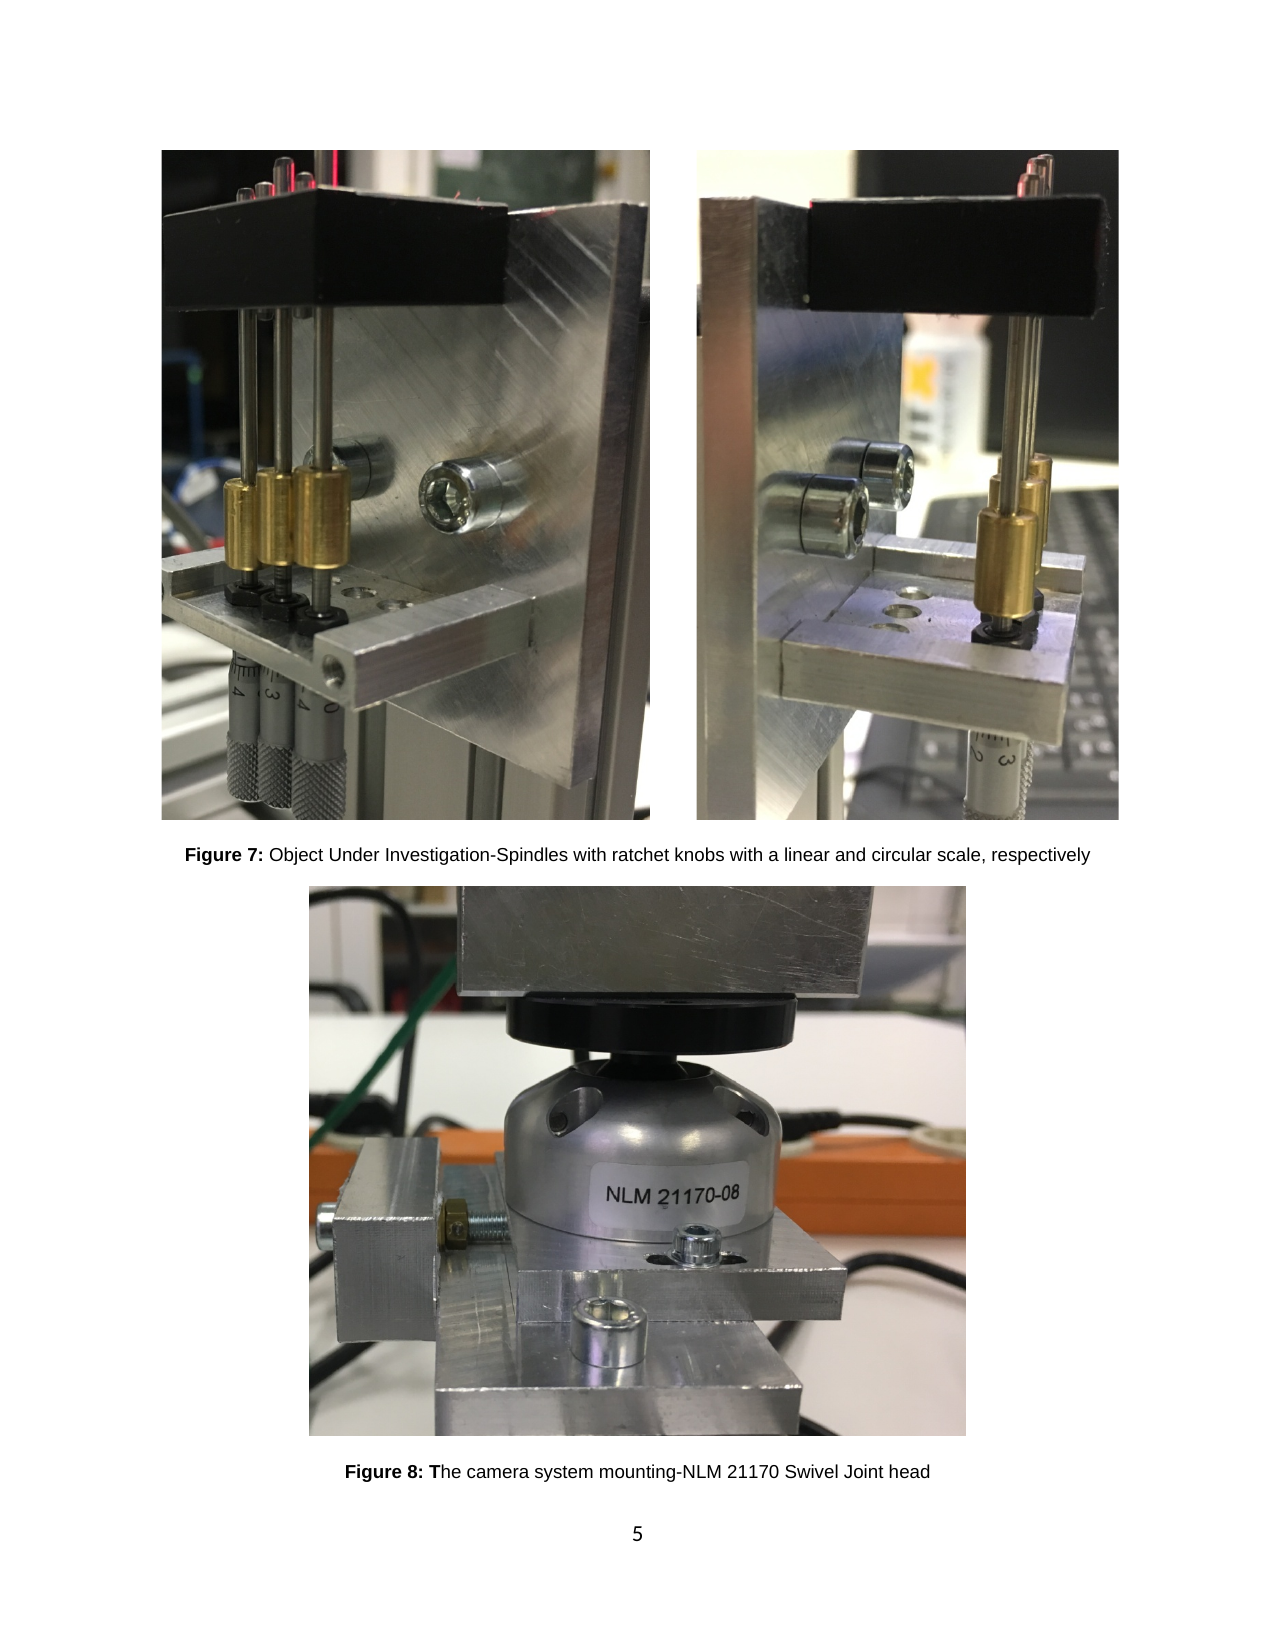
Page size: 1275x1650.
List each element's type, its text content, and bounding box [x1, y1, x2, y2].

picture [696, 150, 1119, 820]
text Figure 8: The camera system mounting-NLM 21170 Swivel Joint head [150, 1461, 1125, 1482]
picture [161, 150, 650, 820]
text Figure 7: Object Under Investigation-Spindles with ratchet knobs with a linear and circular scale, respectively [150, 844, 1125, 866]
picture [309, 886, 966, 1436]
